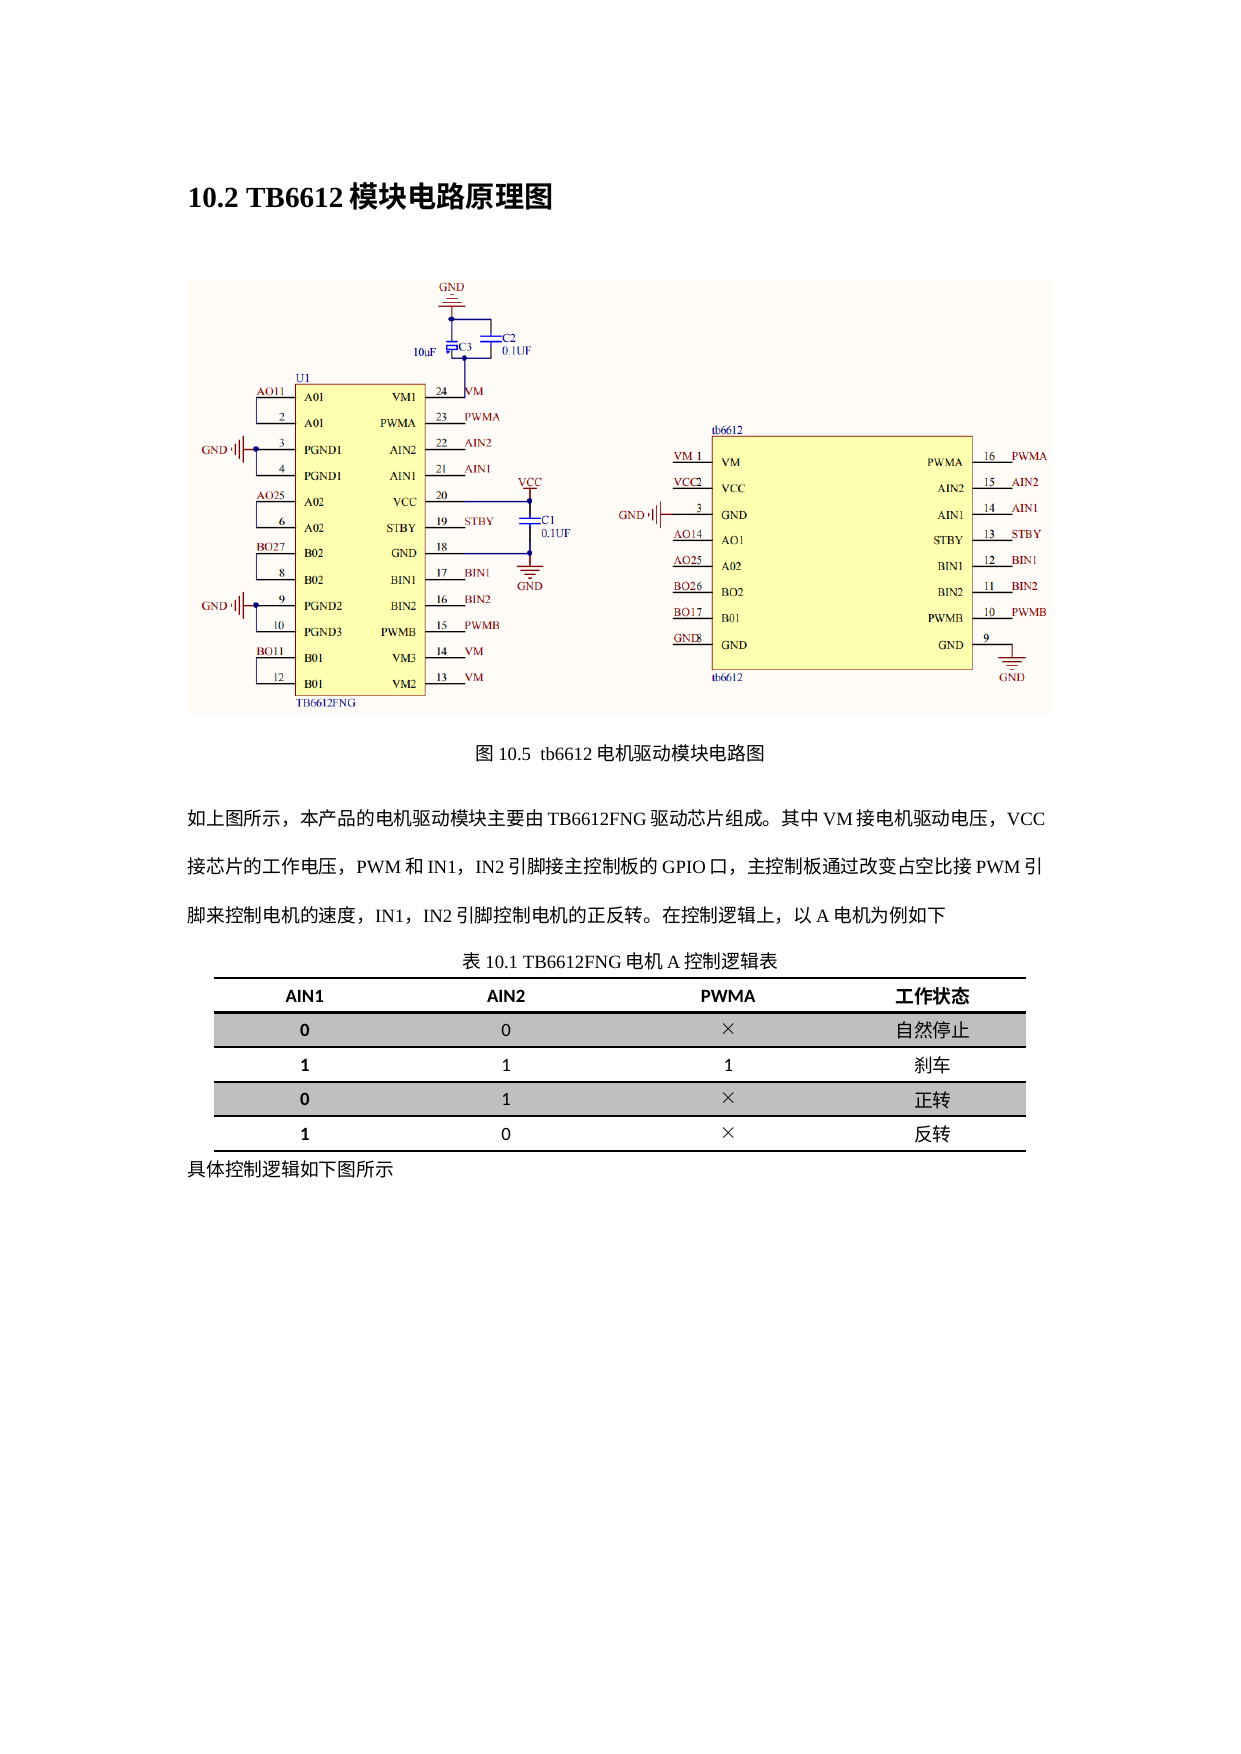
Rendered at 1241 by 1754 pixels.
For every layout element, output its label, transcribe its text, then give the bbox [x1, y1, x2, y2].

text 图10.5 tb6612电机驱动模块电路图 [187, 736, 1053, 768]
picture [187, 280, 1053, 714]
table_header 工作状态 [839, 979, 1026, 1011]
text 如上图所示，本产品的电机驱动模块主要由TB6612FNG驱动芯片组成。其中VM接电机驱动电压，VCC接芯片的工作电压，PWM和IN1，IN2引脚接主控制板的GPIO口，主控制板通过改变占空比接PWM引脚来控制电机的速度，IN1，IN2引脚控制电机的正反转。在控制逻辑上，以A电机为例如下 [187, 801, 1053, 931]
table_cell 1 [214, 1117, 395, 1150]
text 表10.1 TB6612FNG电机A控制逻辑表 [187, 944, 1053, 977]
subtitle 10.2 TB6612模块电路原理图 [187, 162, 1053, 227]
table_cell 1 [395, 1048, 617, 1081]
table_cell 0 [214, 1014, 395, 1046]
table_cell [617, 1083, 839, 1115]
table_cell 0 [395, 1014, 617, 1046]
table_cell [617, 1014, 839, 1046]
table_cell 正转 [839, 1083, 1026, 1115]
table_header PWMA [617, 979, 839, 1011]
table_header AIN1 [214, 979, 395, 1011]
table_header AIN2 [395, 979, 617, 1011]
table_cell 1 [395, 1083, 617, 1115]
table_cell 刹车 [839, 1048, 1026, 1081]
table_cell 1 [617, 1048, 839, 1081]
table_cell [617, 1117, 839, 1150]
table_cell 0 [214, 1083, 395, 1115]
text 具体控制逻辑如下图所示 [187, 1152, 1053, 1184]
table_cell 1 [214, 1048, 395, 1081]
table_cell 反转 [839, 1117, 1026, 1150]
table_cell 0 [395, 1117, 617, 1150]
table_cell 自然停止 [839, 1014, 1026, 1046]
